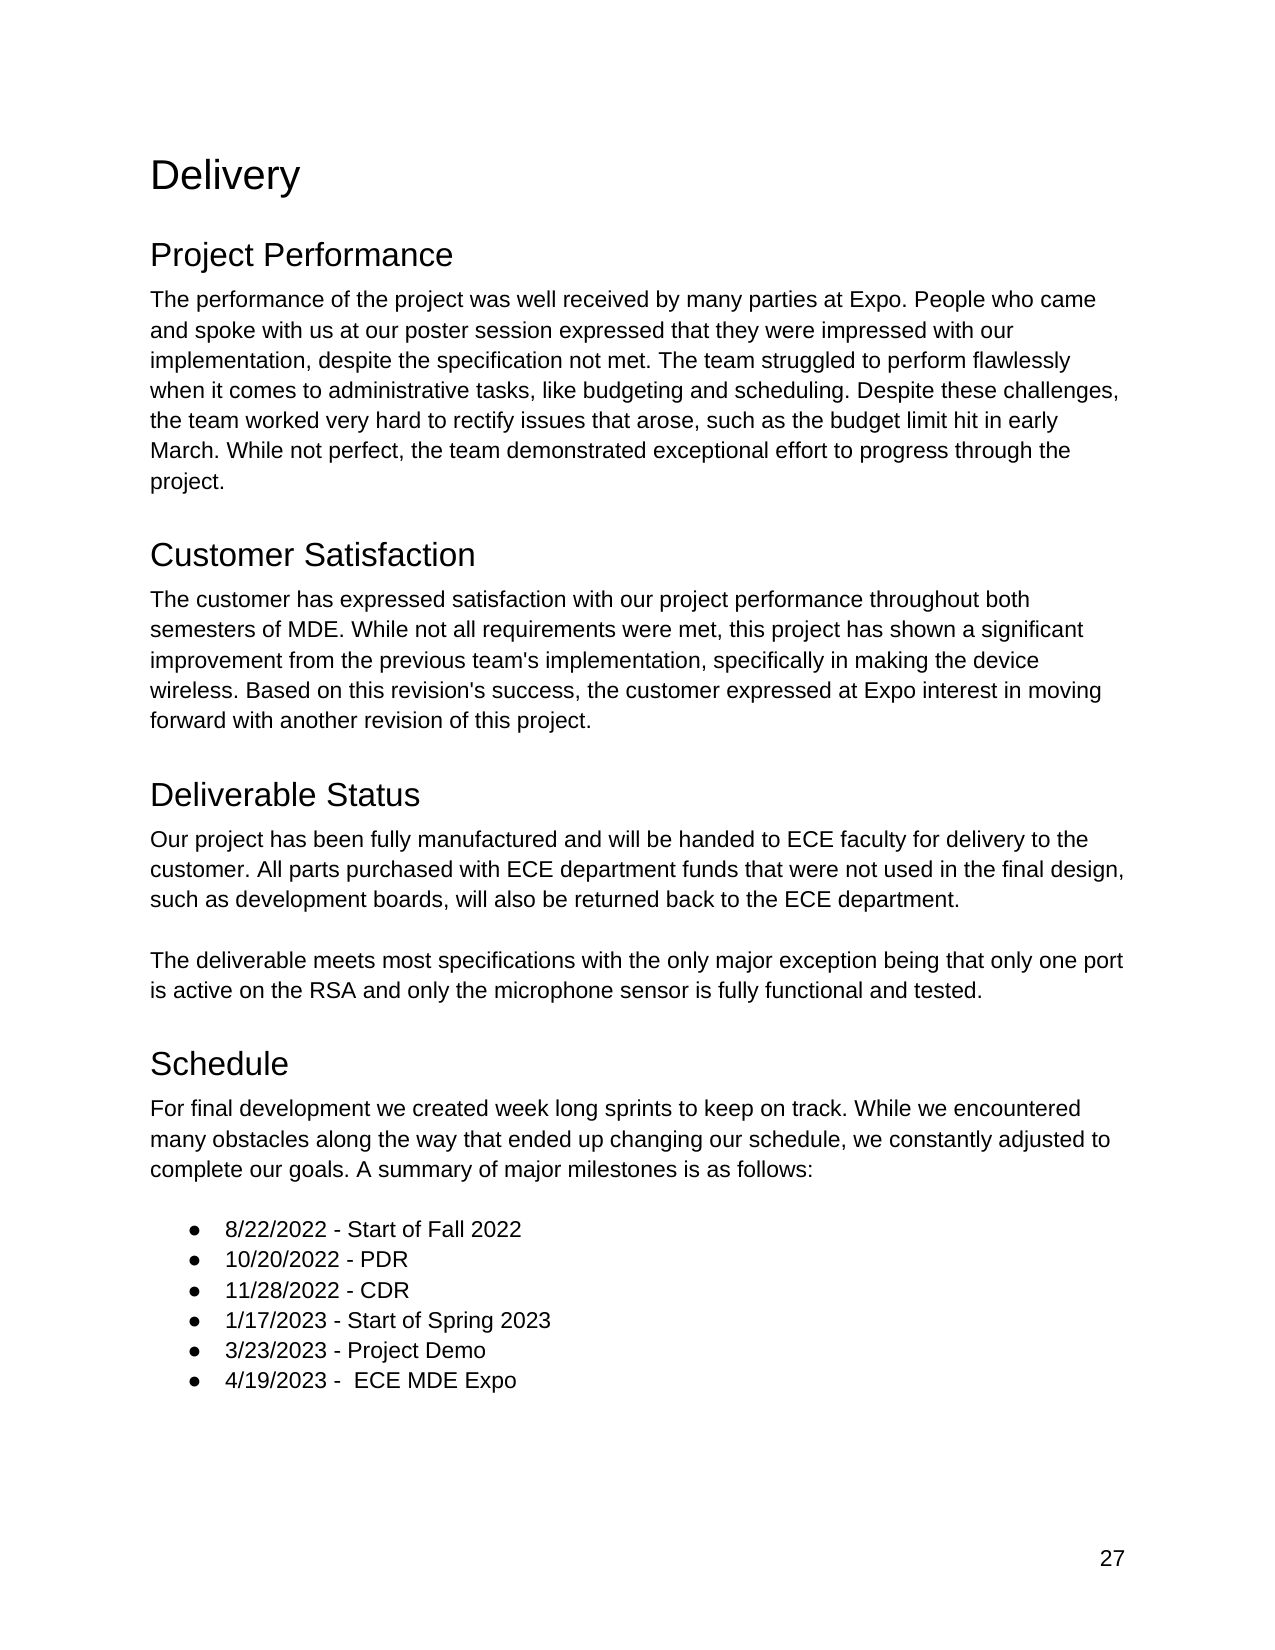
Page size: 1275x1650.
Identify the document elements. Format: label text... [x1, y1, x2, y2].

subtitle Project Performance [150, 235, 1125, 274]
list 4/19/2023 - ECE MDE Expo [187, 1367, 1125, 1394]
subtitle Schedule [150, 1044, 1125, 1083]
list 10/20/2022 - PDR [187, 1246, 1125, 1273]
list 3/23/2023 - Project Demo [187, 1337, 1125, 1363]
text The customer has expressed satisfaction with our project performance throughout both semesters of MDE. While not all requirements were met, this project has shown a significant improvement from the previous team's implementation, specifically in making the device wireless. Based on this revision's success, the customer expressed at Expo interest in moving forward with another revision of this project. [150, 586, 1125, 733]
subtitle Delivery [150, 150, 1125, 198]
text The performance of the project was well received by many parties at Expo. People who came and spoke with us at our poster session expressed that they were impressed with our implementation, despite the specification not met. The team struggled to perform flawlessly when it comes to administrative tasks, like budgeting and scheduling. Despite these challenges, the team worked very hard to rectify issues that arose, such as the budget limit hit in early March. While not perfect, the team demonstrated exceptional effort to progress through the project. [150, 286, 1125, 494]
list 1/17/2023 - Start of Spring 2023 [187, 1307, 1125, 1333]
list 8/22/2022 - Start of Fall 2022 [187, 1216, 1125, 1243]
text The deliverable meets most specifications with the only major exception being that only one port is active on the RSA and only the microphone sensor is fully functional and tested. [150, 947, 1125, 1003]
text For final development we created week long sprints to keep on track. While we encountered many obstacles along the way that ended up changing our schedule, we constantly adjusted to complete our goals. A summary of major milestones is as follows: [150, 1095, 1125, 1182]
subtitle Customer Satisfaction [150, 535, 1125, 574]
subtitle Deliverable Status [150, 775, 1125, 813]
text Our project has been fully manufactured and will be handed to ECE faculty for delivery to the customer. All parts purchased with ECE department funds that were not used in the final design, such as development boards, will also be returned back to the ECE department. [150, 826, 1125, 912]
list 11/28/2022 - CDR [187, 1277, 1125, 1303]
